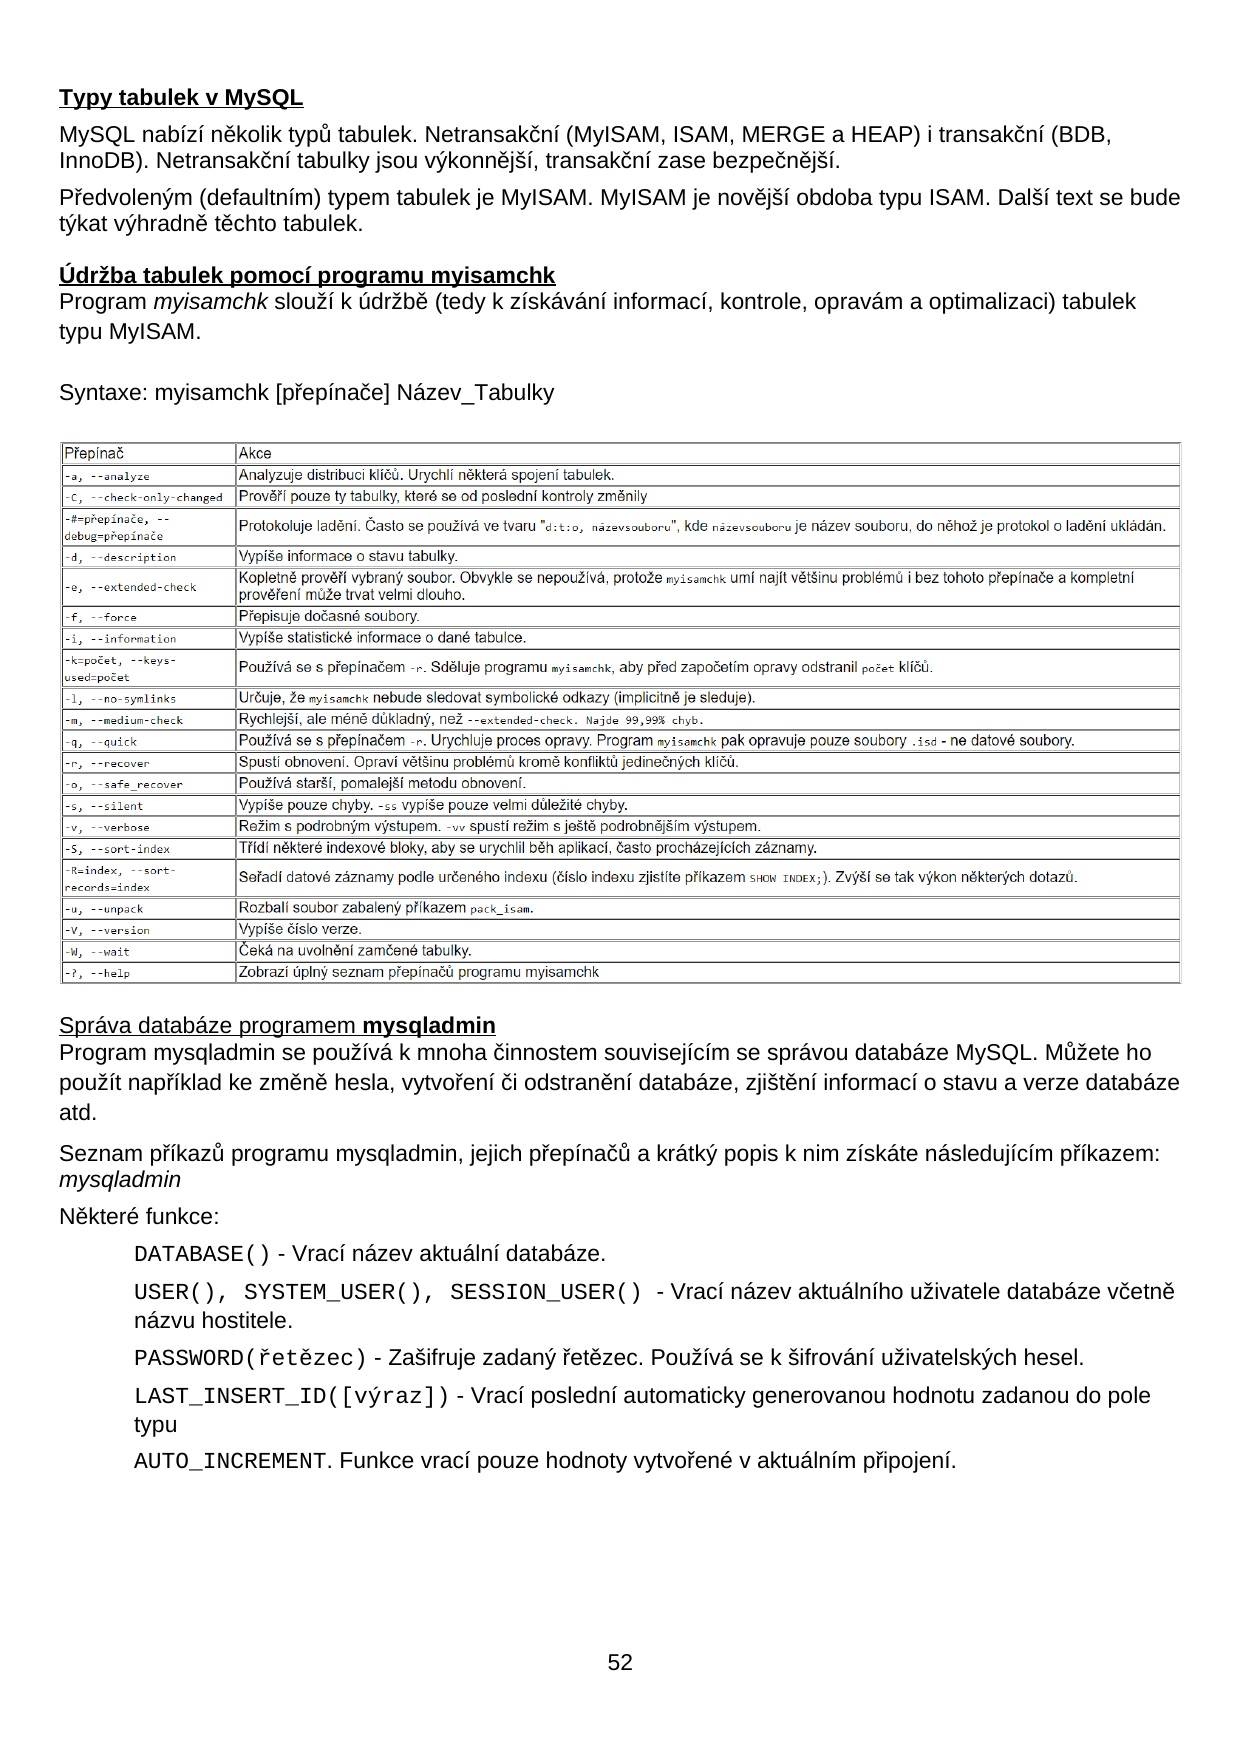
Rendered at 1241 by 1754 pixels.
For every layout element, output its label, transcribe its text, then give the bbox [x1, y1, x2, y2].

text Seznam příkazů programu mysqladmin, jejich přepínačů a krátký popis k nim získáte následujícím příkazem: mysqladmin [59, 1140, 1181, 1192]
text PASSWORD(řetězec) - Zašifruje zadaný řetězec. Používá se k šifrování uživatelských hesel. [134, 1343, 1181, 1372]
text USER(), SYSTEM_USER(), SESSION_USER() - Vrací název aktuálního uživatele databáze včetně názvu hostitele. [293, 1278, 1181, 1333]
text Syntaxe: myisamchk [přepínače] Název_Tabulky [59, 378, 1181, 405]
text Program myisamchk slouží k údržbě (tedy k získávání informací, kontrole, opravám a optimalizaci) tabulek typu MyISAM. [59, 288, 1181, 344]
picture [58, 441, 1182, 984]
text Údržba tabulek pomocí programu myisamchk [59, 262, 1181, 288]
text DATABASE() - Vrací název aktuální databáze. [59, 1239, 1181, 1268]
text MySQL nabízí několik typů tabulek. Netransakční (MyISAM, ISAM, MERGE a HEAP) i transakční (BDB, InnoDB). Netransakční tabulky jsou výkonnější, transakční zase bezpečnější. [59, 121, 1181, 173]
text Předvoleným (defaultním) typem tabulek je MyISAM. MyISAM je novější obdoba typu ISAM. Další text se bude týkat výhradně těchto tabulek. [59, 184, 1181, 237]
text LAST_INSERT_ID([výraz]) - Vrací poslední automaticky generovanou hodnotu zadanou do pole typu [177, 1382, 1181, 1437]
text Některé funkce: [59, 1203, 1181, 1229]
text AUTO_INCREMENT. Funkce vrací pouze hodnoty vytvořené v aktuálním připojení. [326, 1447, 1181, 1476]
text Program mysqladmin se používá k mnoha činnostem souvisejícím se správou databáze MySQL. Můžete ho použít například ke změně hesla, vytvoření či odstranění databáze, zjištění informací o stavu a verze databáze atd. [59, 1039, 1181, 1125]
text Správa databáze programem mysqladmin [59, 1012, 1181, 1039]
text Typy tabulek v MySQL [59, 84, 1181, 110]
